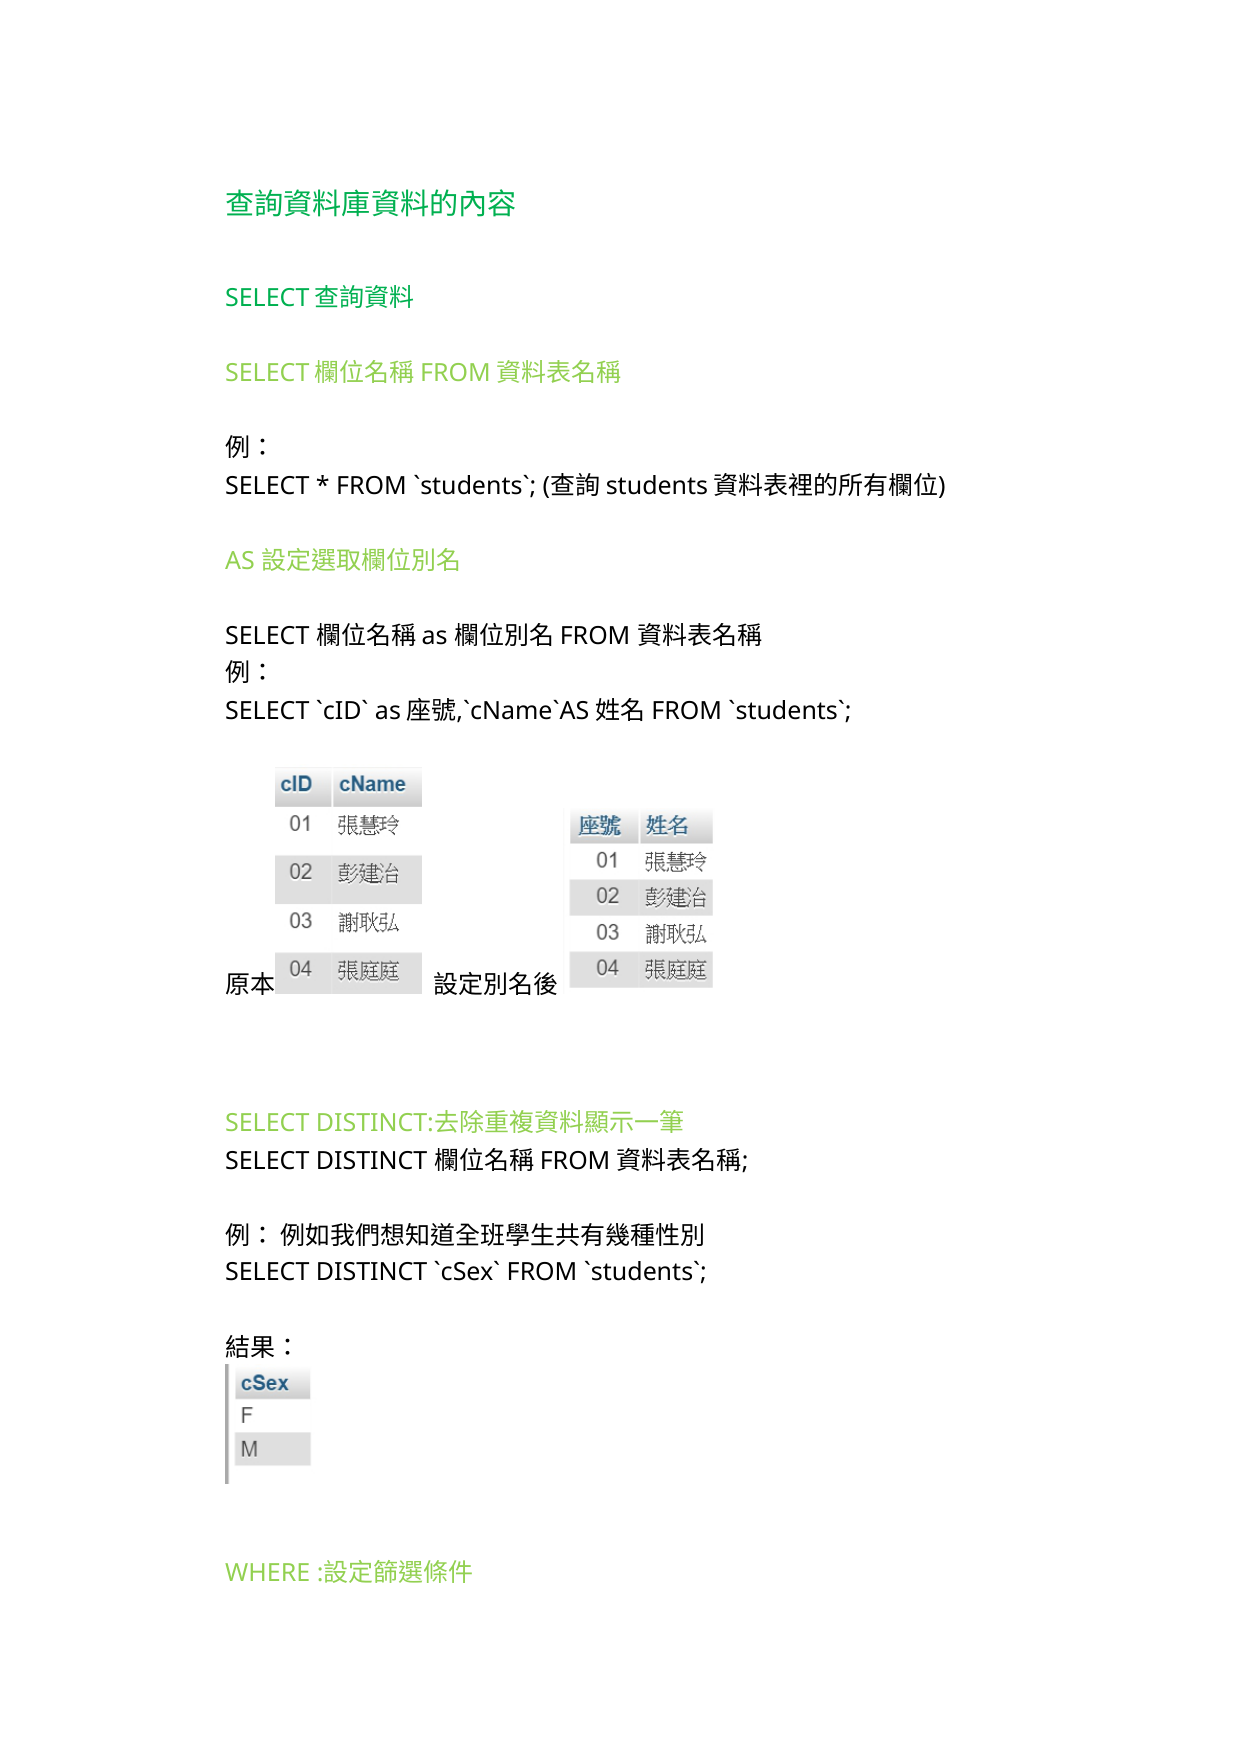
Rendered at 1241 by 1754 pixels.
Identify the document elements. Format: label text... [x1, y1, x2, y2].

picture [225, 1364, 327, 1484]
list 查詢資料庫資料的內容 [225, 164, 1053, 239]
list SELECT DISTINCT `cSex` FROM `students`; [225, 1252, 1053, 1289]
list SELECT DISTINCT:去除重複資料顯示一筆 [225, 1102, 1053, 1139]
list SELECT `cID` as座號,`cName`AS 姓名 FROM `students`; [225, 689, 1053, 727]
list AS 設定選取欄位別名 [225, 539, 1053, 577]
picture [275, 764, 422, 994]
list WHERE :設定篩選條件 [225, 1552, 1053, 1589]
list SELECT 欄位名稱 as 欄位別名 FROM 資料表名稱 [225, 614, 1053, 652]
list SELECT欄位名稱 FROM資料表名稱 [225, 352, 1053, 389]
list SELECT查詢資料 [225, 277, 1053, 314]
list 結果： [225, 1327, 1053, 1364]
list SELECT * FROM `students`; (查詢students資料表裡的所有欄位) [225, 464, 1053, 502]
list 例： 例如我們想知道全班學生共有幾種性別 [225, 1214, 1053, 1252]
picture [563, 808, 718, 994]
list 例： [225, 427, 1053, 464]
list 例： [225, 652, 1053, 689]
list SELECT DISTINCT 欄位名稱 FROM 資料表名稱; [225, 1139, 1053, 1177]
